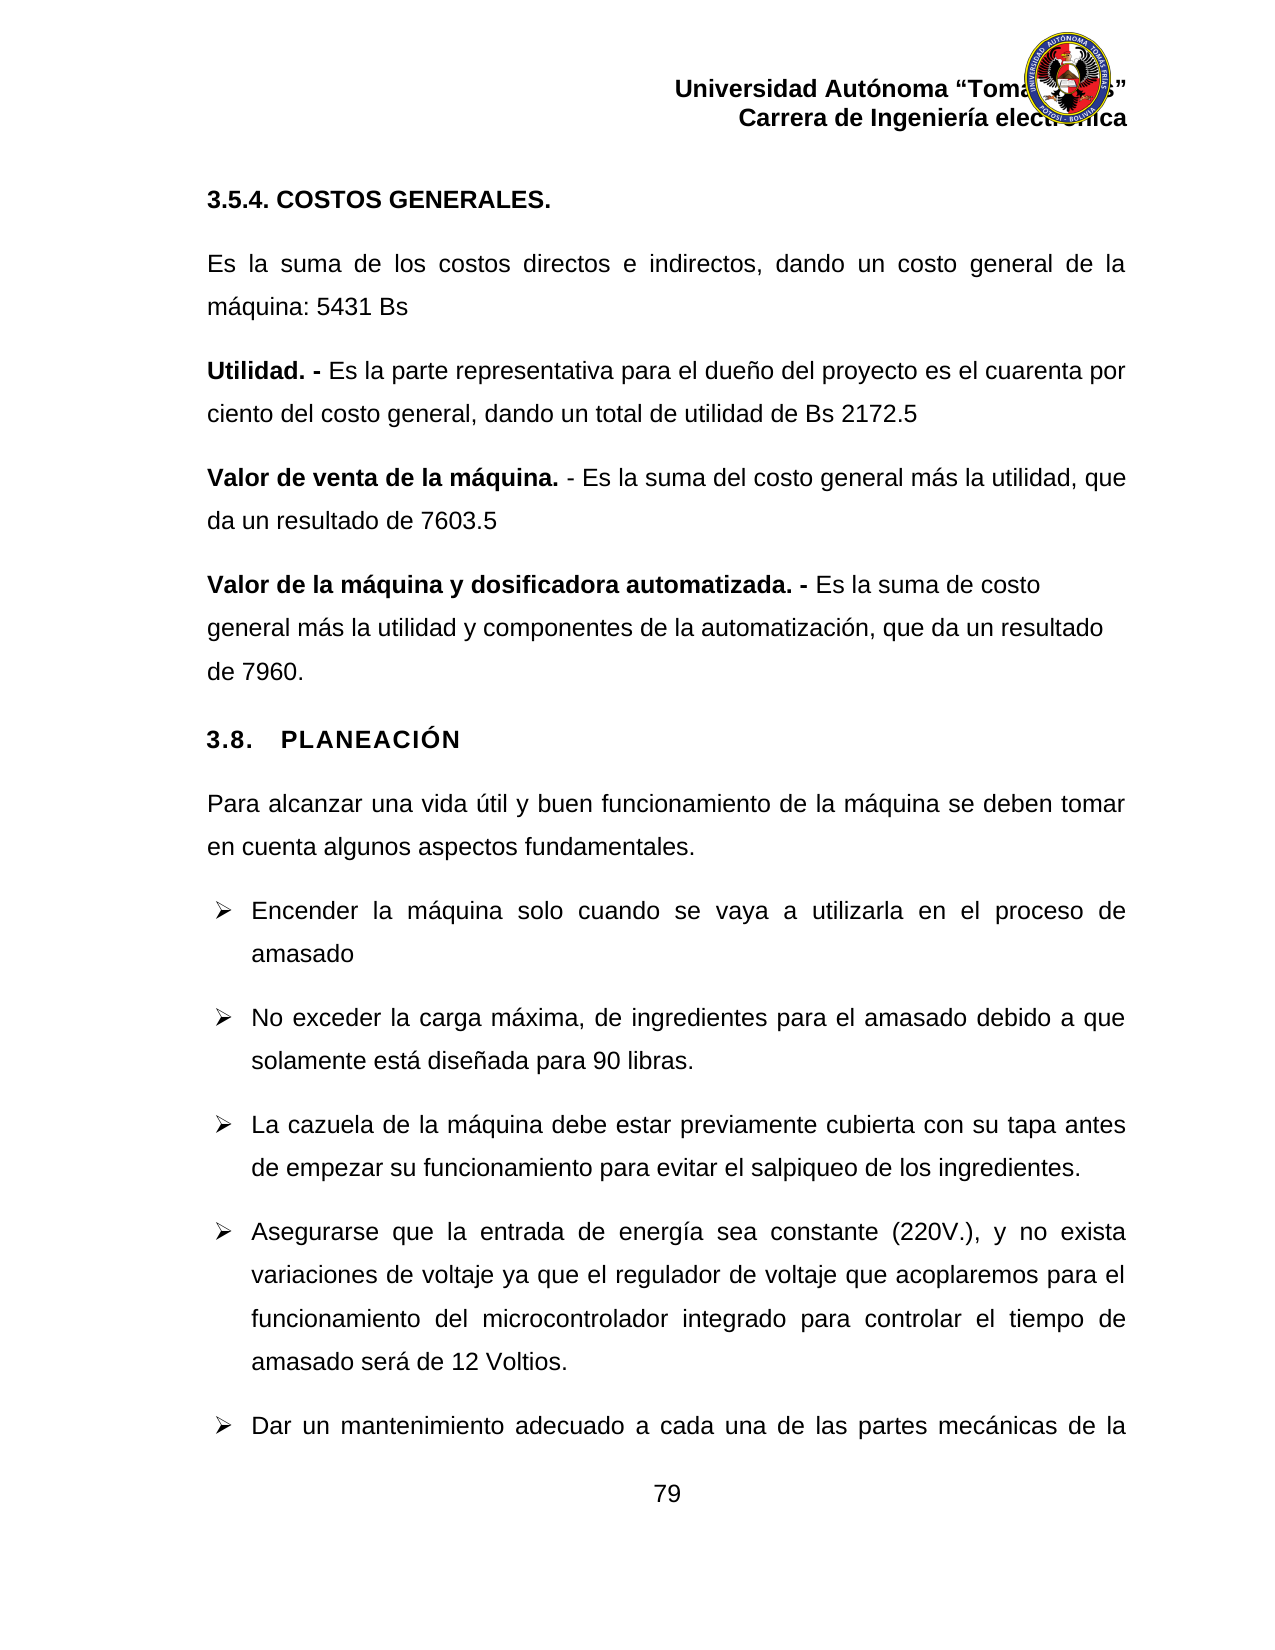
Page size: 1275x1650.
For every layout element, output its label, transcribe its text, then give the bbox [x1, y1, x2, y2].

text 3.5.4. COSTOS GENERALES. [207, 185, 1127, 214]
subtitle La cazuela de la máquina debe estar previamente cubierta con su tapa antes de empezar su funcionamiento para evitar el salpiqueo de los ingredientes. [214, 1110, 1127, 1182]
text Es la suma de los costos directos e indirectos, dando un costo general de la máquina: 5431 Bs [207, 249, 1127, 321]
text Utilidad. - Es la parte representativa para el dueño del proyecto es el cuarenta por ciento del costo general, dando un total de utilidad de Bs 2172.5 [207, 356, 1127, 428]
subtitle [214, 1411, 1127, 1439]
subtitle No exceder la carga máxima, de ingredientes para el amasado debido a que solamente está diseñada para 90 libras. [214, 1003, 1127, 1075]
subtitle Asegurarse que la entrada de energía sea constante (220V.), y no exista variaciones de voltaje ya que el regulador de voltaje que acoplaremos para el funcionamiento del microcontrolador integrado para controlar el tiempo de amasado será de 12 Voltios. [214, 1217, 1127, 1375]
picture [1024, 32, 1111, 124]
text Valor de venta de la máquina. - Es la suma del costo general más la utilidad, que da un resultado de 7603.5 [207, 463, 1127, 535]
subtitle Encender la máquina solo cuando se vaya a utilizarla en el proceso de amasado [214, 896, 1127, 968]
list PLANEACIÓN [206, 724, 1127, 753]
text Para alcanzar una vida útil y buen funcionamiento de la máquina se deben tomar en cuenta algunos aspectos fundamentales. [207, 788, 1127, 860]
text Valor de la máquina y dosificadora automatizada. - Es la suma de costo general más la utilidad y componentes de la automatización, que da un resultado de 7960. [207, 570, 1127, 685]
